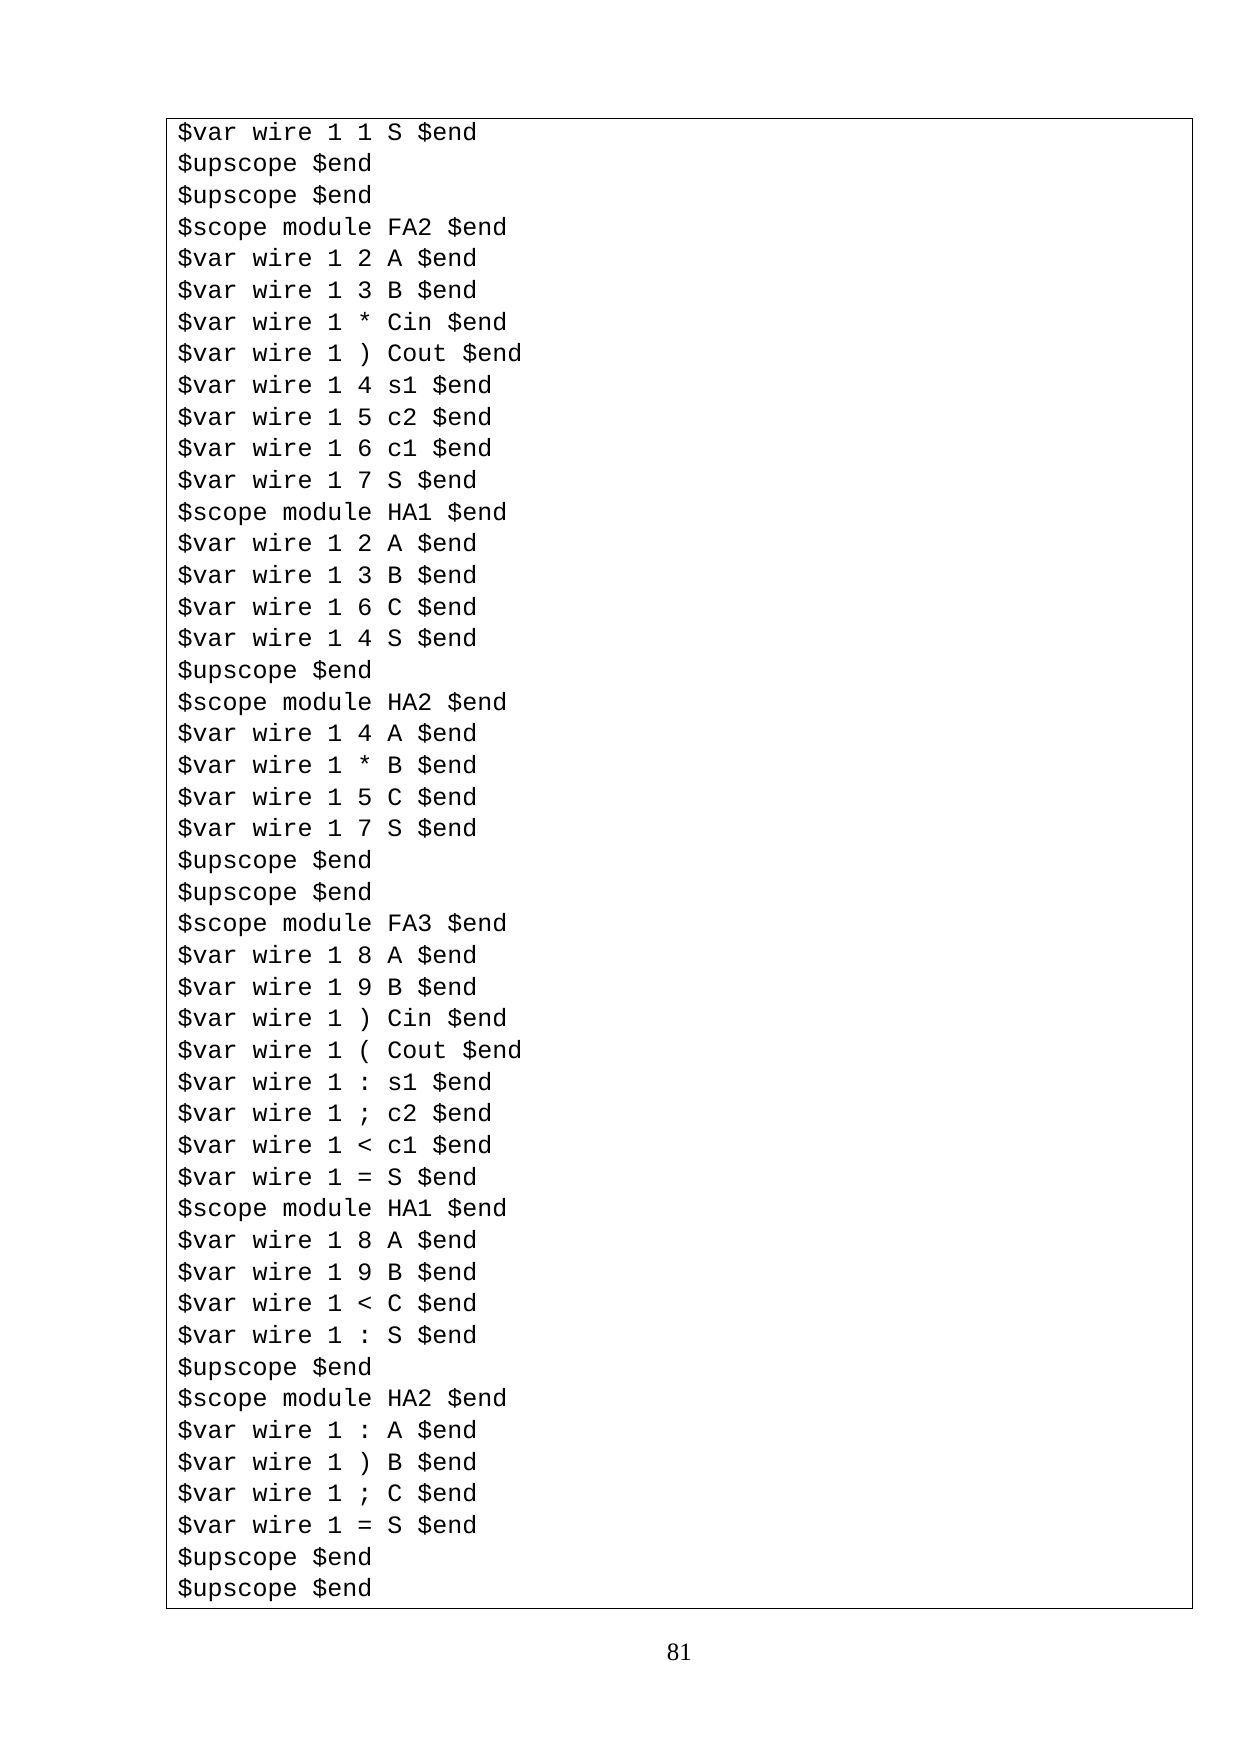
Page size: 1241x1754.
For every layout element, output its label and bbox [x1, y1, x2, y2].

table_header [167, 119, 1192, 1608]
